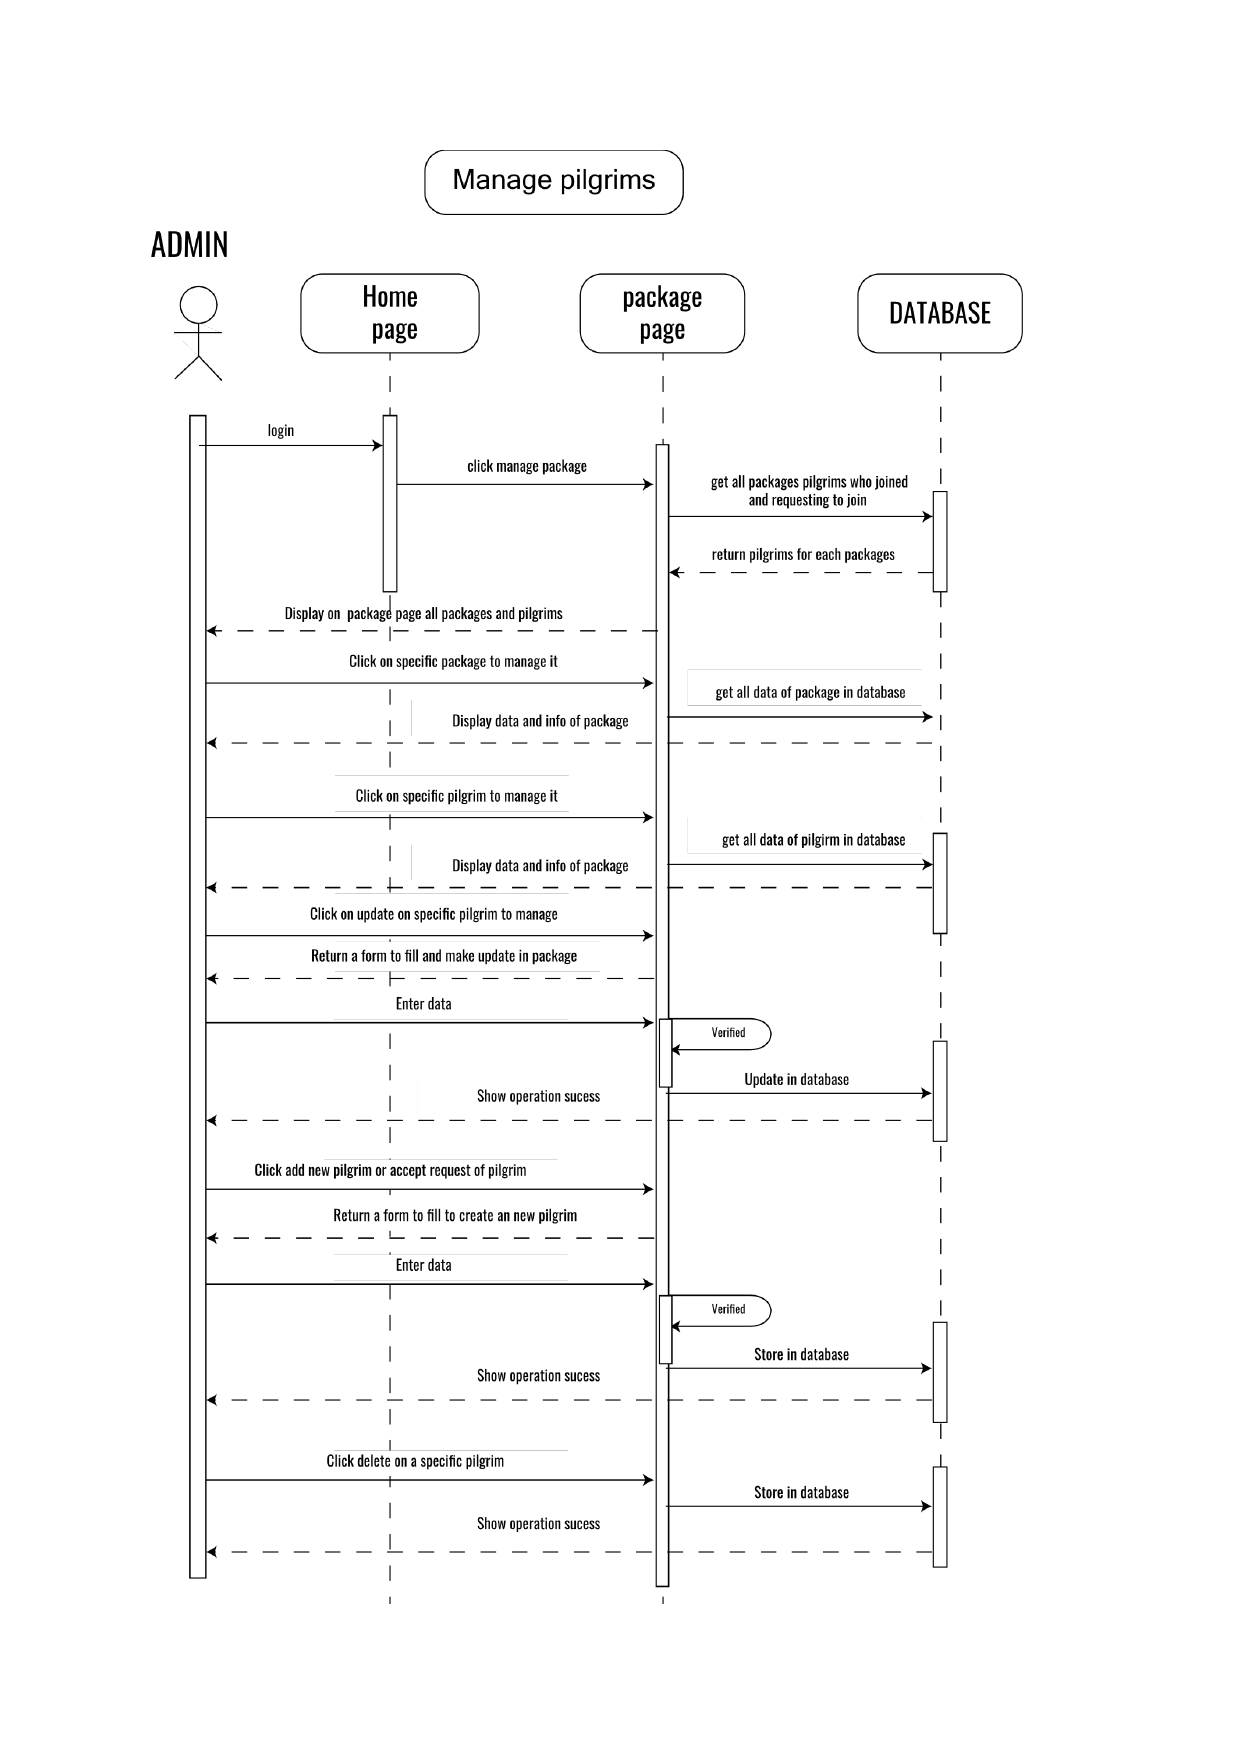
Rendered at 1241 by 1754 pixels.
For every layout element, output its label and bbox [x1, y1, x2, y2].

picture [150, 150, 1023, 1604]
